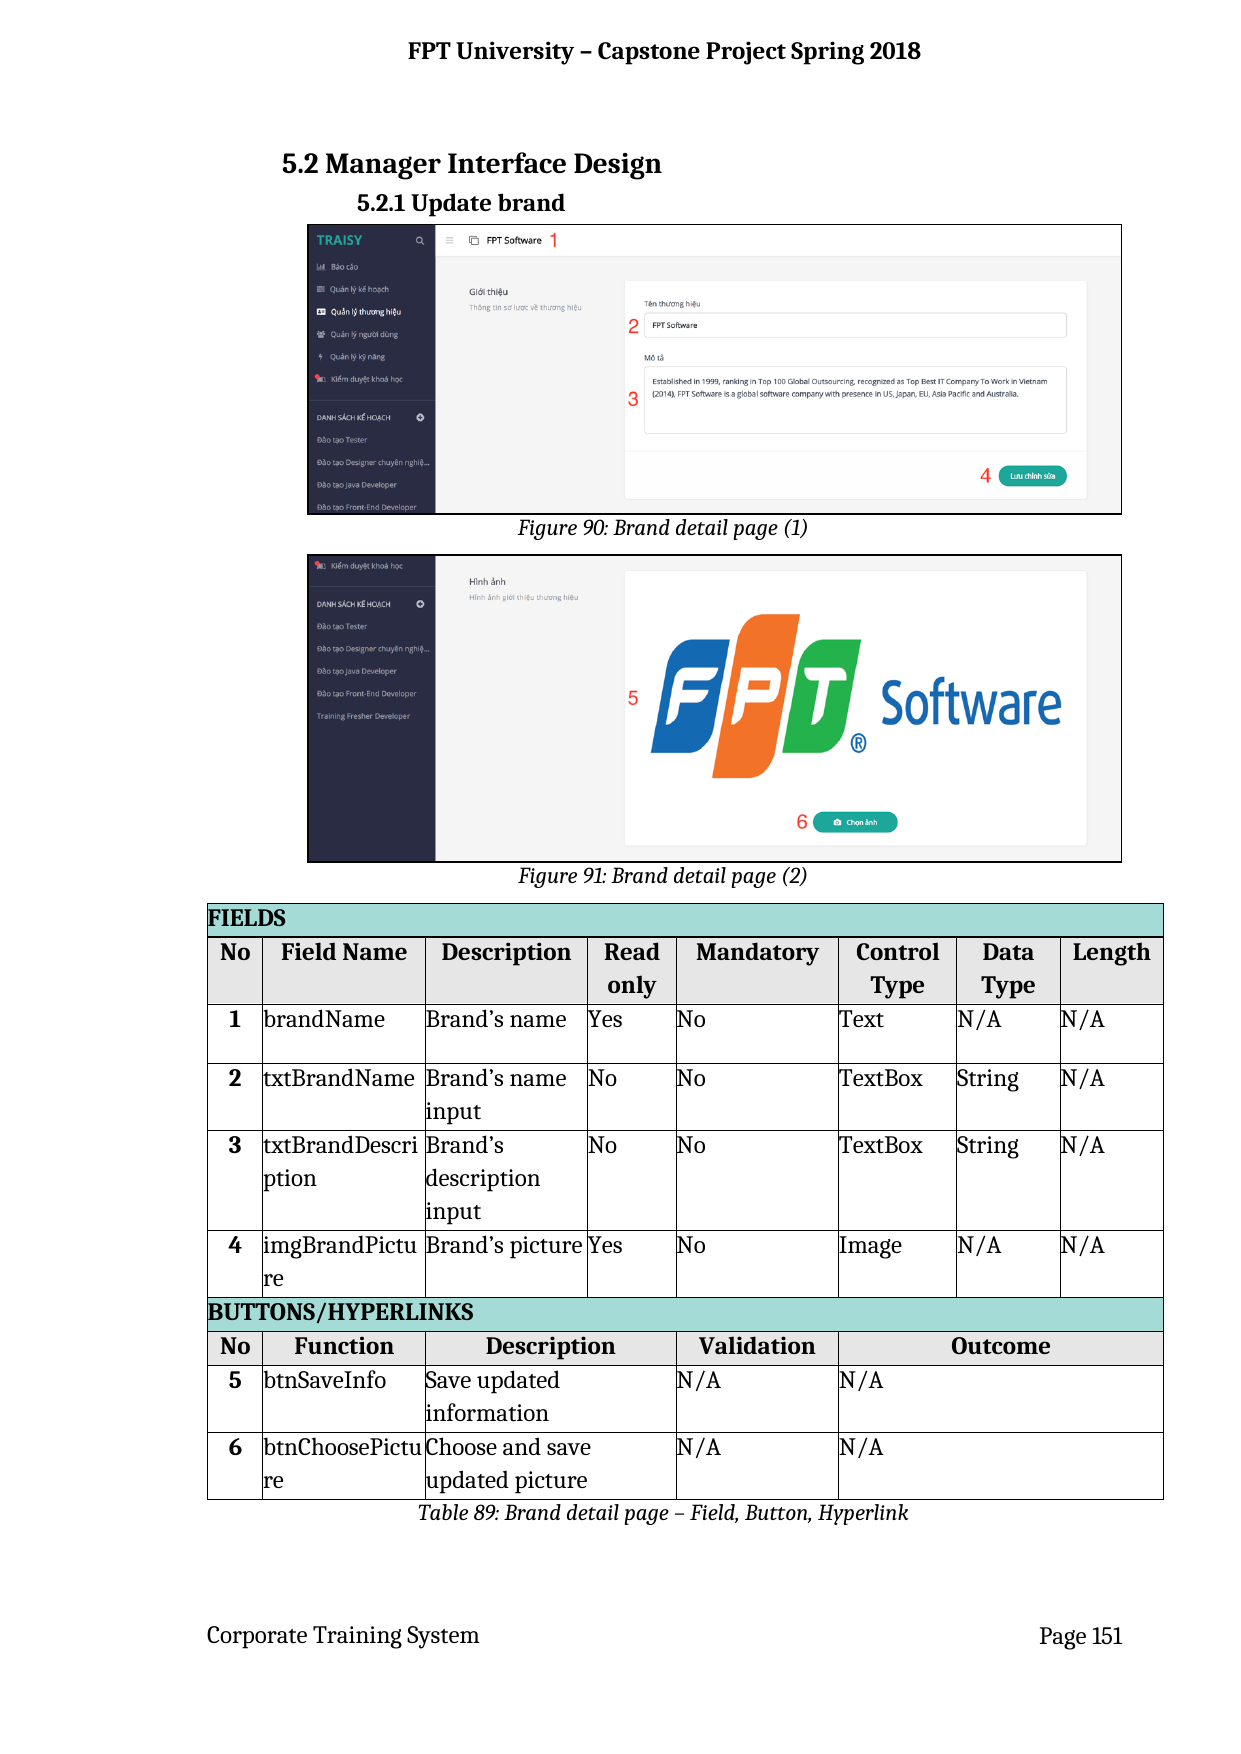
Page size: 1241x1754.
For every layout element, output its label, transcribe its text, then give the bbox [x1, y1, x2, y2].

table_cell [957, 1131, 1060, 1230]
subtitle 5.2.1 Update brand [357, 189, 1124, 218]
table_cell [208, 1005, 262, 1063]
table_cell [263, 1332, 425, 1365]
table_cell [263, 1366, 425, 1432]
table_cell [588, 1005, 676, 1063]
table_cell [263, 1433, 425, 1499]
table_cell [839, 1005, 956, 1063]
subtitle 5.2 Manager Interface Design [282, 148, 1124, 181]
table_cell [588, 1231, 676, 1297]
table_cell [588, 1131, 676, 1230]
list Table : Brand detail page – Field, Button, Hyperlink [207, 1500, 1122, 1527]
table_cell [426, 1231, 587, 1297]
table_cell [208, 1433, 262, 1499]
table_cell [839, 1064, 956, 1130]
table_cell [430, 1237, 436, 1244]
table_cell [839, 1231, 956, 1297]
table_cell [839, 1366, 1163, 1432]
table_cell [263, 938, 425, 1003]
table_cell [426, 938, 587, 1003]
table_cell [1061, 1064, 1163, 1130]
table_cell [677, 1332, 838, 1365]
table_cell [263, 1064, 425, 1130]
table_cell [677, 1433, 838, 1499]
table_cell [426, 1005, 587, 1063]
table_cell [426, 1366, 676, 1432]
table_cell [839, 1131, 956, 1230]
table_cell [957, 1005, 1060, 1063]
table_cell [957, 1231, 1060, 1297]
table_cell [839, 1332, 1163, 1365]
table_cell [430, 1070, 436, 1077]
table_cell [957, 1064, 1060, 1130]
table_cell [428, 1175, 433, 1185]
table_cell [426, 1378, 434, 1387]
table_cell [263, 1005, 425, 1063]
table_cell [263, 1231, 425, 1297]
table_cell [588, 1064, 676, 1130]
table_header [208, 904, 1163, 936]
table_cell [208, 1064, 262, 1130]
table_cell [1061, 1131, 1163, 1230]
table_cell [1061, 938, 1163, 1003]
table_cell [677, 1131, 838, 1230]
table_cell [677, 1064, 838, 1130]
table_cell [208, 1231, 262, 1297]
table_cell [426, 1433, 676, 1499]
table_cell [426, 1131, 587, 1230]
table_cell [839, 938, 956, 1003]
picture [309, 225, 1121, 513]
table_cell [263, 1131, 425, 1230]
picture [309, 556, 1121, 861]
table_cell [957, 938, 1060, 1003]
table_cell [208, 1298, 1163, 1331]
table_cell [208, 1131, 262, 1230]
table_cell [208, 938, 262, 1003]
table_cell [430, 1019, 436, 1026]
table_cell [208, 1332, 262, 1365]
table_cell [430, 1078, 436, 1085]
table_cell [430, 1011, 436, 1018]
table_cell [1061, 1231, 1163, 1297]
text Figure : Brand detail page (2) [207, 863, 1122, 889]
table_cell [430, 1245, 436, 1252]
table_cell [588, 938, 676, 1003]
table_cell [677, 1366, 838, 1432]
text Figure : Brand detail page (1) [207, 515, 1122, 541]
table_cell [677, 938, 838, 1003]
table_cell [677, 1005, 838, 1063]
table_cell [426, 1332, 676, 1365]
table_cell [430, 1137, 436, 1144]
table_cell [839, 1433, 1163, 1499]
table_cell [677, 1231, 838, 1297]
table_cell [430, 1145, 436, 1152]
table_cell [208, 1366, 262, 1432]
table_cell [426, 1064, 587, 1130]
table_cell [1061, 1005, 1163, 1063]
